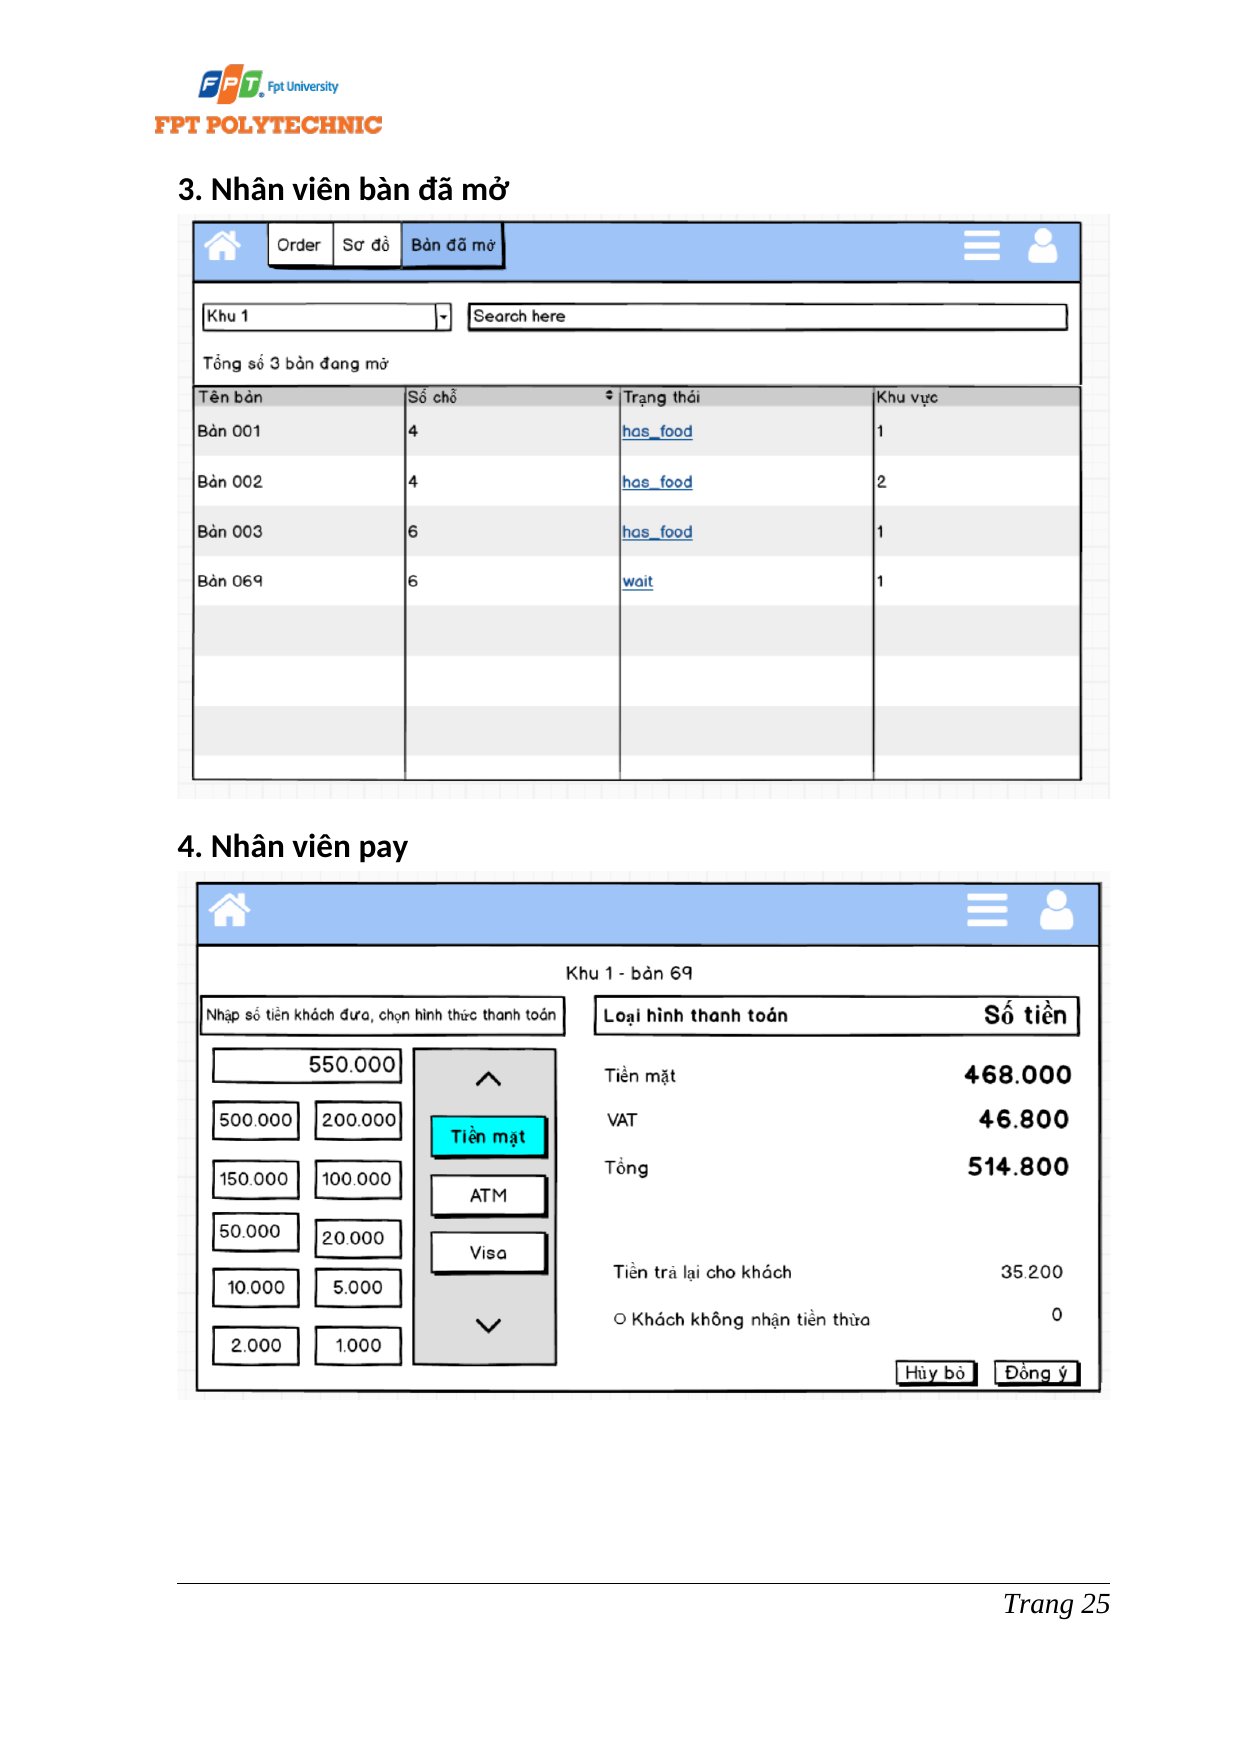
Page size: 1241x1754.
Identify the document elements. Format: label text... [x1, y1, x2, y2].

subtitle 4. Nhân viên pay [177, 825, 1110, 866]
picture [177, 214, 1111, 799]
picture [148, 58, 397, 142]
subtitle 3. Nhân viên bàn đã mở [177, 168, 1110, 209]
picture [177, 871, 1111, 1400]
